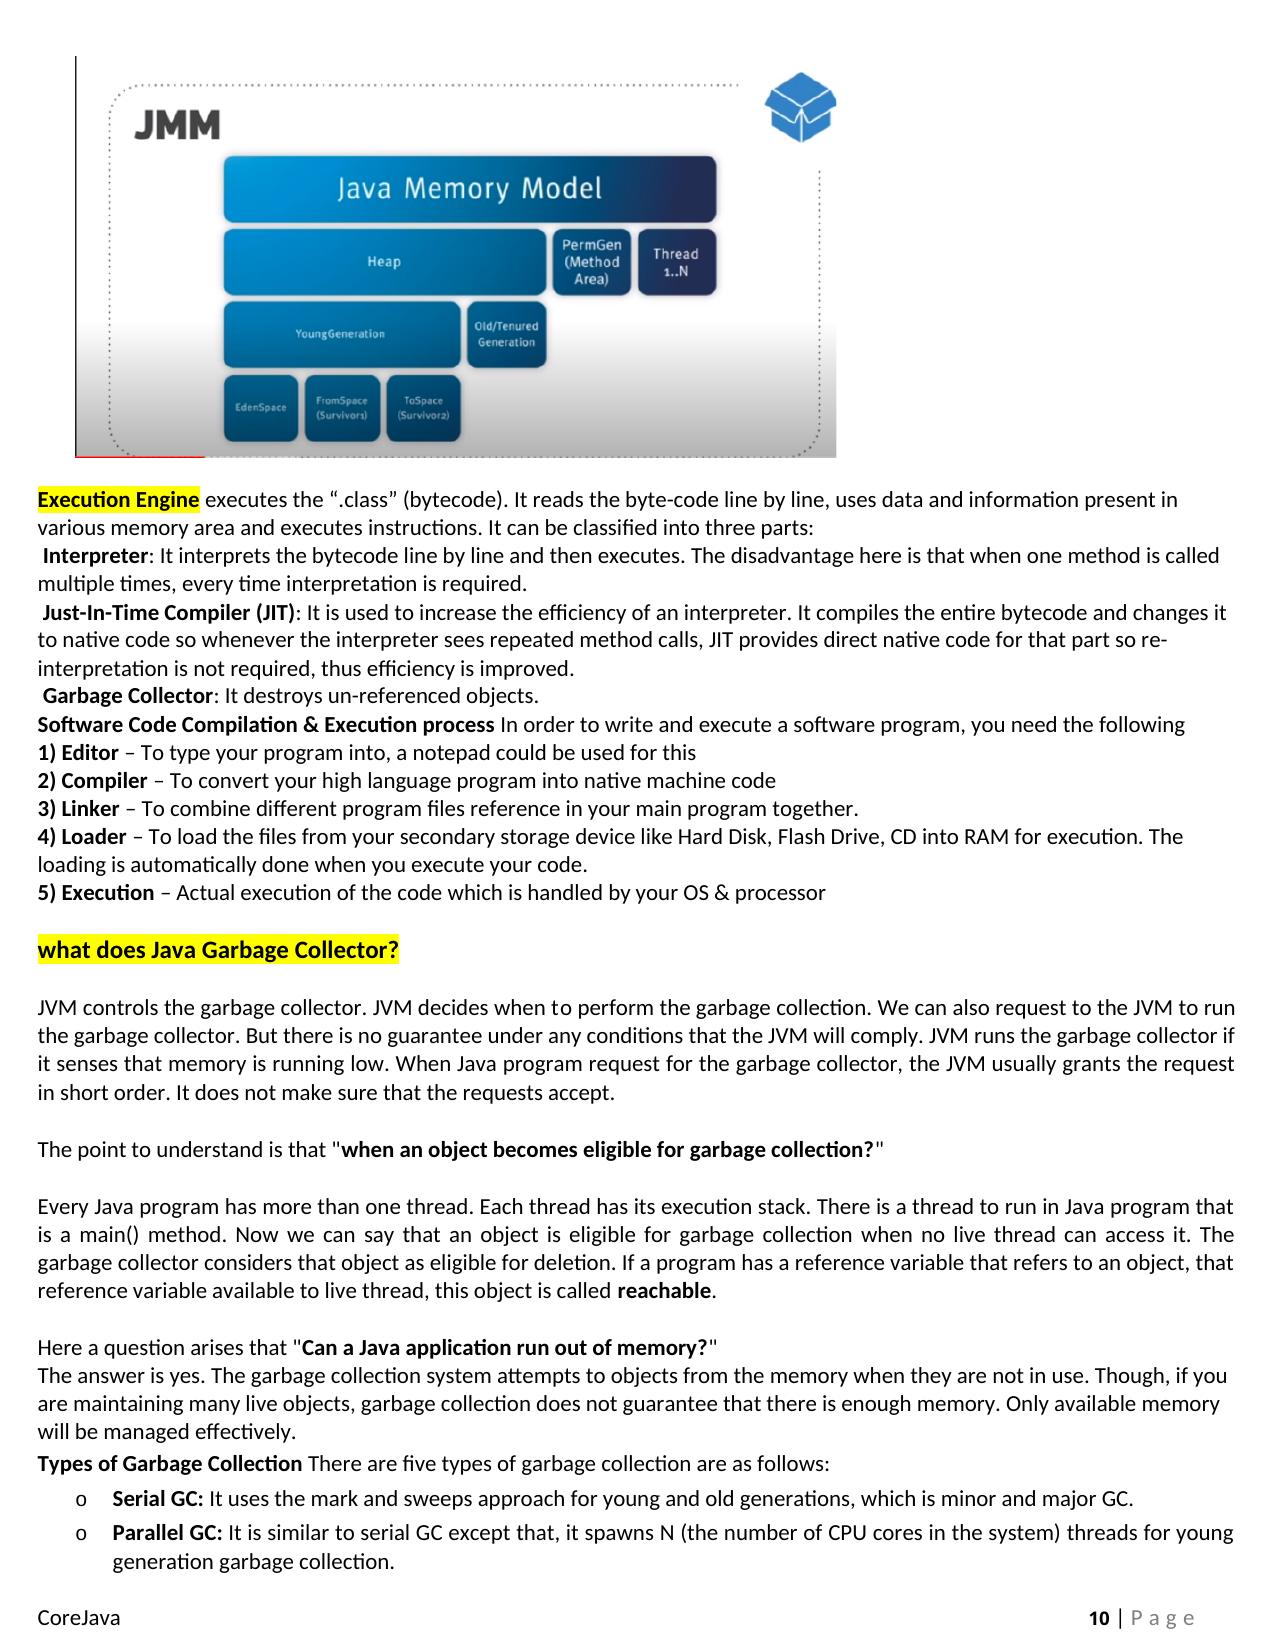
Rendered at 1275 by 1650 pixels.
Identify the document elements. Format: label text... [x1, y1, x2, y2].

text JVM controls the garbage collector. JVM decides when to perform the garbage collection. We can also request to the JVM to run the garbage collector. But there is no guarantee under any conditions that the JVM will comply. JVM runs the garbage collector if it senses that memory is running low. When Java program request for the garbage collector, the JVM usually grants the request in short order. It does not make sure that the requests accept. [37, 993, 1237, 1106]
text Execution Engine executes the “.class” (bytecode). It reads the byte-code line by line, uses data and information present in various memory area and executes instructions. It can be classified into three parts: Interpreter: It interprets the bytecode line by line and then executes. The disadvantage here is that when one method is called multiple times, every time interpretation is required. Just-In-Time Compiler (JIT): It is used to increase the efficiency of an interpreter. It compiles the entire bytecode and changes it to native code so whenever the interpreter sees repeated method calls, JIT provides direct native code for that part so re-interpretation is not required, thus efficiency is improved. Garbage Collector: It destroys un-referenced objects. [37, 457, 1237, 710]
list Serial GC: It uses the mark and sweeps approach for young and old generations, which is minor and major GC. [75, 1484, 1237, 1512]
text Here a question arises that "Can a Java application run out of memory?" The answer is yes. The garbage collection system attempts to objects from the memory when they are not in use. Though, if you are maintaining many live objects, garbage collection does not guarantee that there is enough memory. Only available memory will be managed effectively. [37, 1333, 1237, 1445]
subtitle Types of Garbage Collection There are five types of garbage collection are as follows: [37, 1449, 1237, 1477]
text Every Java program has more than one thread. Each thread has its execution stack. There is a thread to run in Java program that is a main() method. Now we can say that an object is eligible for garbage collection when no live thread can access it. The garbage collector considers that object as eligible for deletion. If a program has a reference variable that refers to an object, that reference variable available to live thread, this object is called reachable. [37, 1192, 1237, 1304]
list Parallel GC: It is similar to serial GC except that, it spawns N (the number of CPU cores in the system) threads for young generation garbage collection. [75, 1518, 1237, 1575]
picture [75, 56, 837, 458]
text Software Code Compilation & Execution process In order to write and execute a software program, you need the following 1) Editor – To type your program into, a notepad could be used for this 2) Compiler – To convert your high language program into native machine code 3) Linker – To combine different program files reference in your main program together. 4) Loader – To load the files from your secondary storage device like Hard Disk, Flash Drive, CD into RAM for execution. The loading is automatically done when you execute your code. 5) Execution – Actual execution of the code which is handled by your OS & processor what does Java Garbage Collector? [37, 710, 1237, 964]
text The point to understand is that "when an object becomes eligible for garbage collection?" [37, 1135, 1237, 1163]
